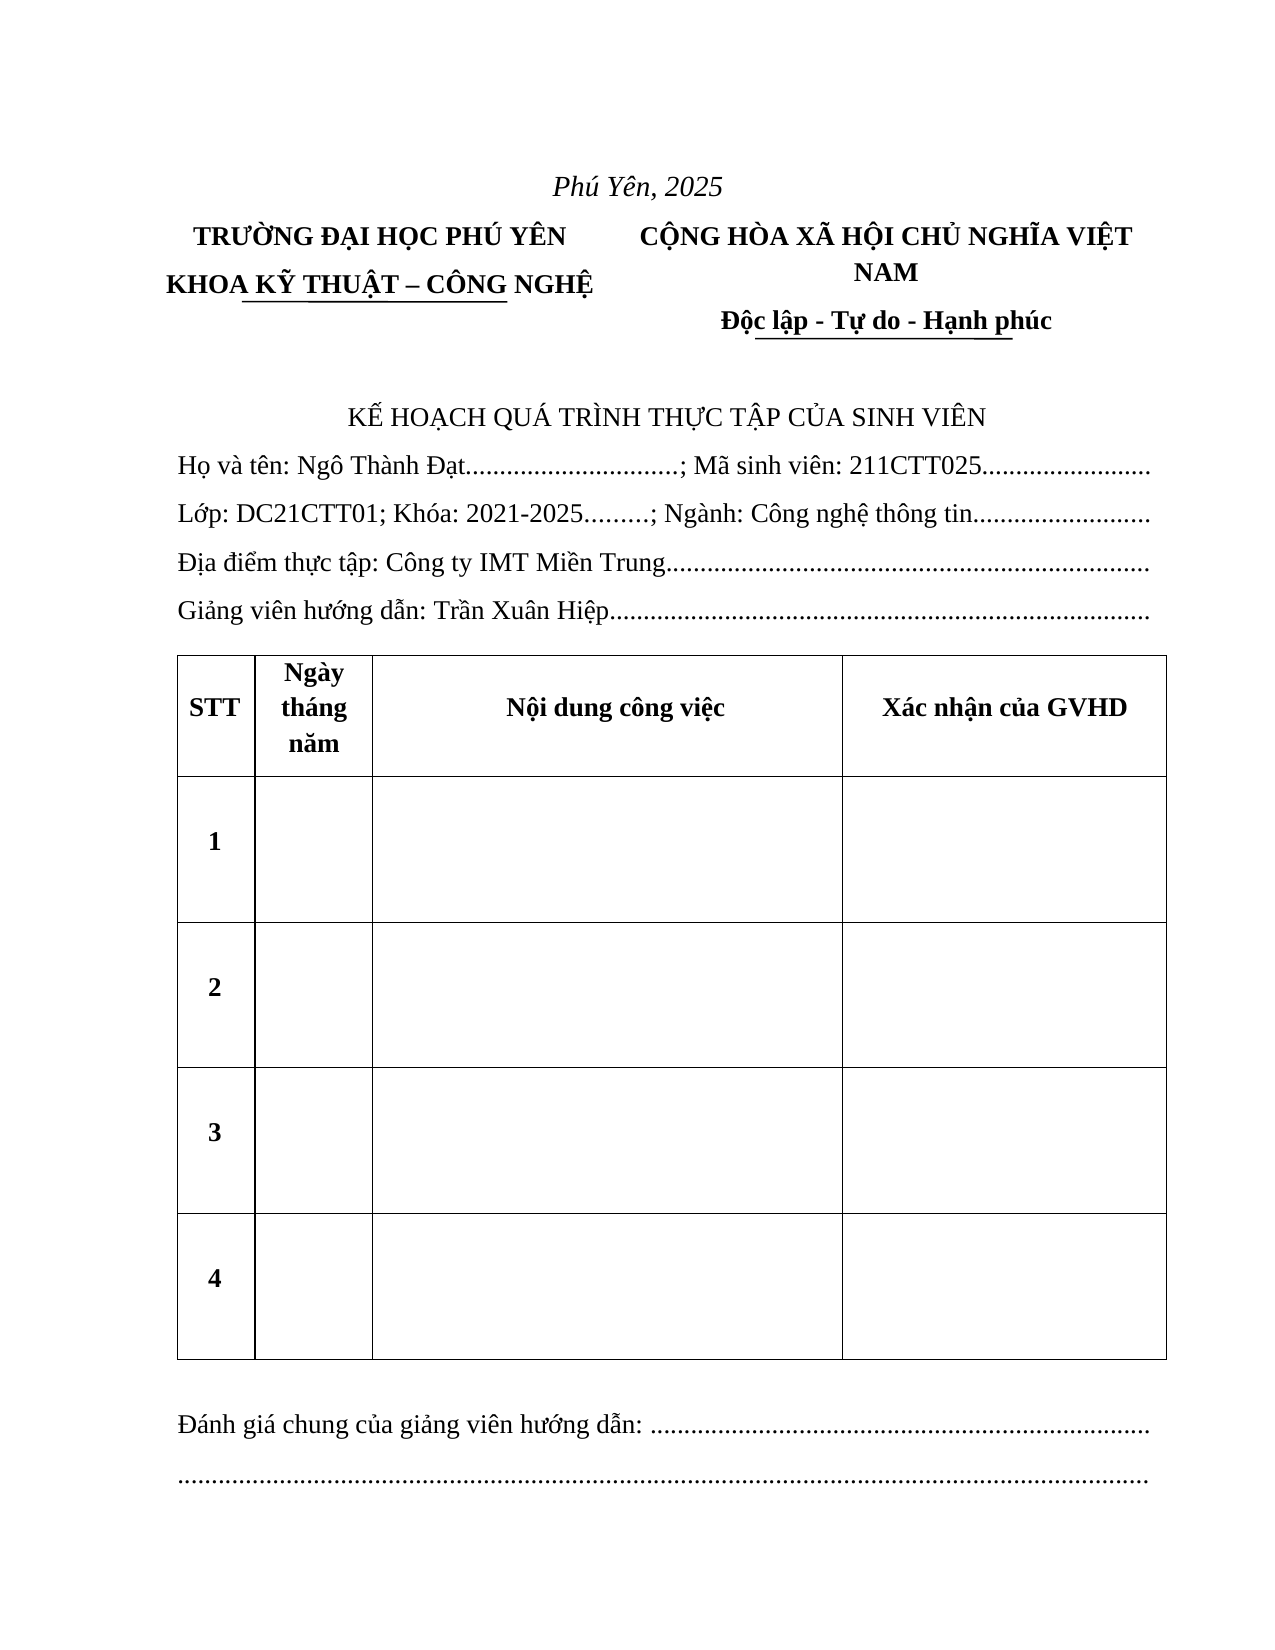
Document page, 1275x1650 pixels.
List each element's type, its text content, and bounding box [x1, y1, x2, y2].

table_cell [256, 1068, 372, 1213]
text Giảng viên hướng dẫn: Trần Xuân Hiệp [177, 594, 1158, 625]
table_header Ngày tháng năm [256, 656, 372, 776]
table_cell 3 [178, 1068, 254, 1213]
table_cell 4 [178, 1214, 254, 1359]
table_cell [843, 1068, 1166, 1213]
table_cell [843, 923, 1166, 1067]
text Đánh giá chung của giảng viên hướng dẫn: [177, 1408, 1172, 1439]
text Địa điểm thực tập: Công ty IMT Miền Trung [177, 546, 1160, 577]
table_header Nội dung công việc [373, 656, 842, 776]
table_header Xác nhận của GVHD [843, 656, 1166, 776]
text KẾ HOẠCH QUÁ TRÌNH THỰC TẬP CỦA SINH VIÊN [177, 401, 1157, 432]
table_cell [373, 1214, 842, 1359]
table_cell 1 [178, 777, 254, 922]
table_cell [256, 923, 372, 1067]
table_header TRƯỜNG ĐẠI HỌC PHÚ YÊN KHOA KỸ THUẬT – CÔNG NGHỆ [151, 220, 609, 353]
table_header CỘNG HÒA XÃ HỘI CHỦ NGHĨA VIỆT NAM Độc lập - Tự do - Hạnh phúc [609, 220, 1163, 353]
table_cell [256, 1214, 372, 1359]
text Họ và tên: Ngô Thành Đạt ; Mã sinh viên: 211CTT025 [177, 449, 1161, 480]
table_cell 2 [178, 923, 254, 1067]
table_header STT [178, 656, 254, 776]
table_cell [256, 777, 372, 922]
table_cell [373, 1068, 842, 1213]
table_cell [373, 923, 842, 1067]
text Phú Yên, 2025 [552, 169, 1157, 203]
table_cell [843, 1214, 1166, 1359]
table_cell [843, 777, 1166, 922]
text Lớp: DC21CTT01; Khóa: 2021-2025 ; Ngành: Công nghệ thông tin [177, 497, 1160, 529]
table_cell [373, 777, 842, 922]
